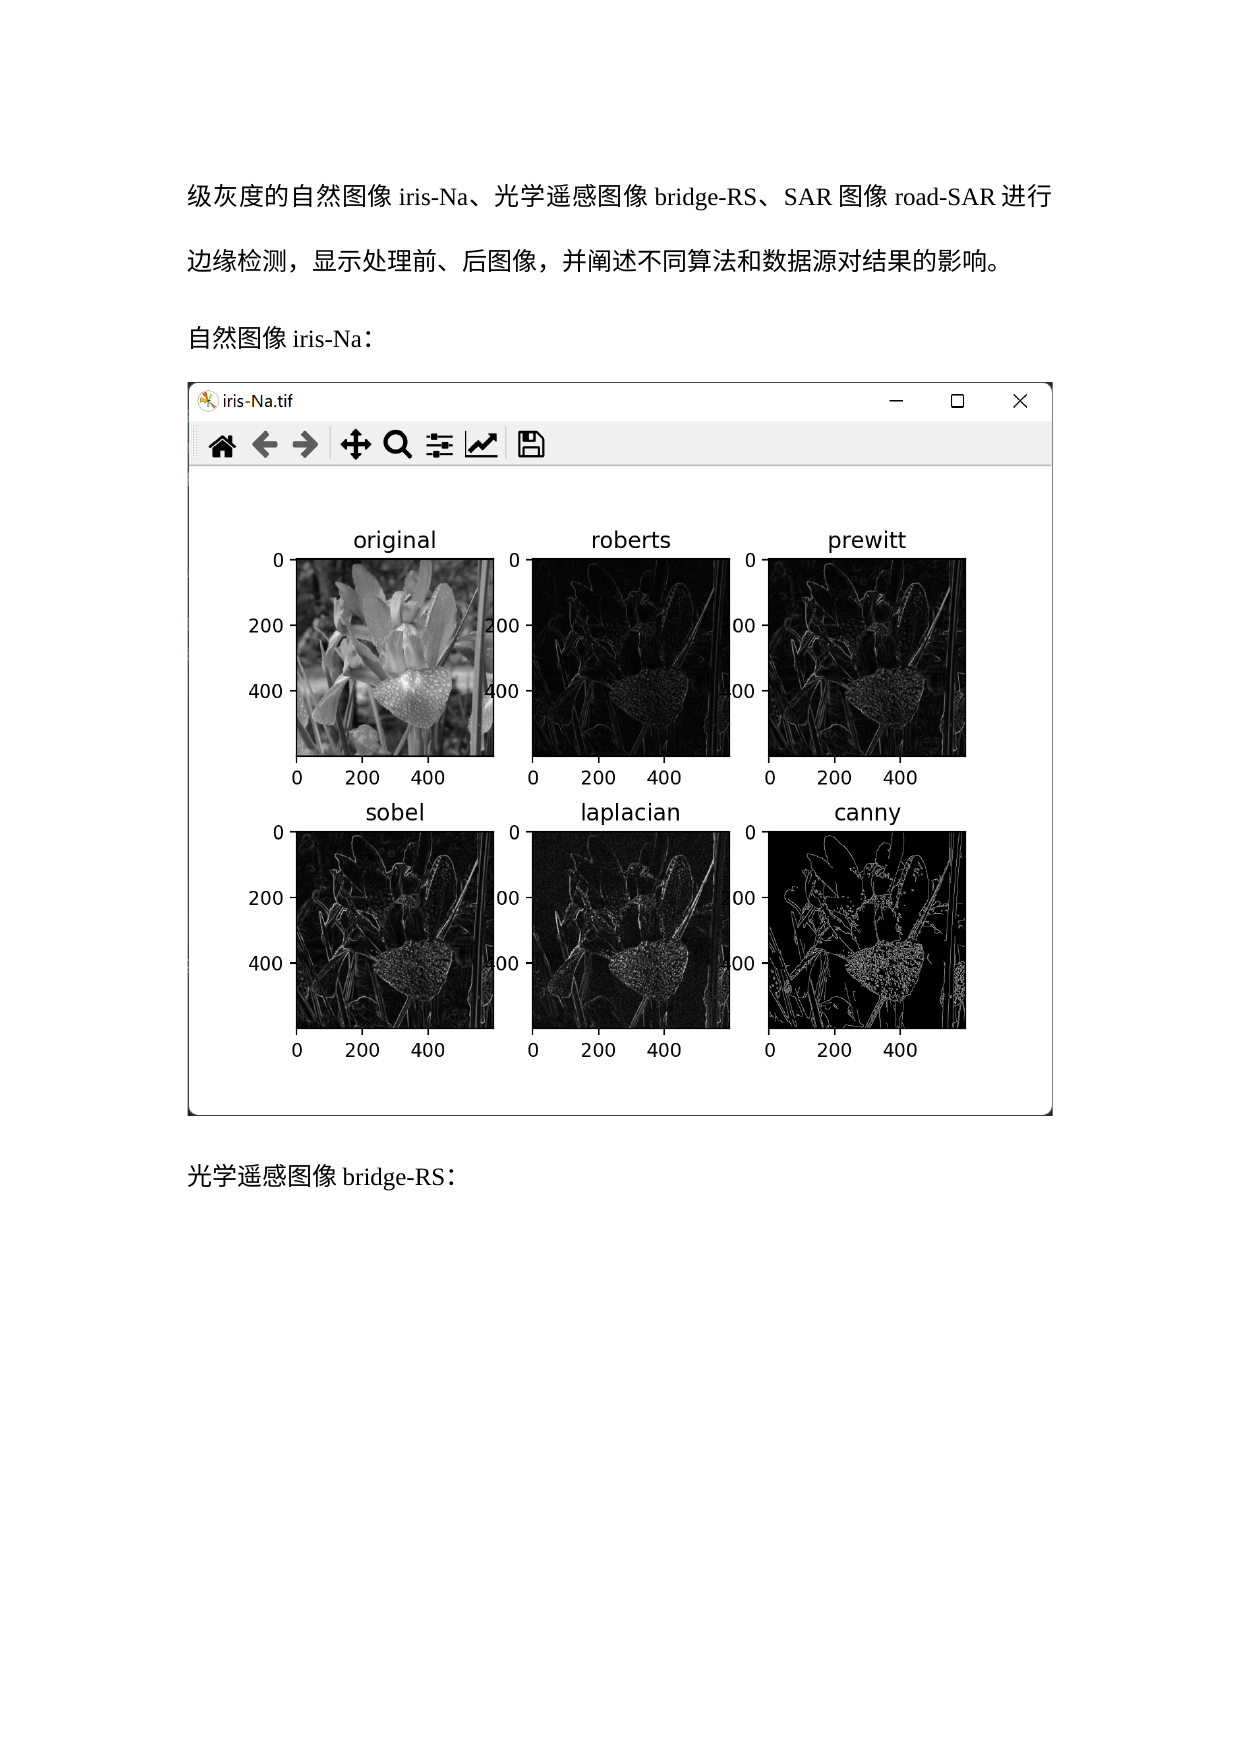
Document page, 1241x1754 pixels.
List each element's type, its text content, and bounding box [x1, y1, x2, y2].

text 自然图像iris-Na： [187, 304, 1053, 369]
text 光学遥感图像bridge-RS： [187, 1142, 1053, 1207]
picture [187, 382, 1053, 1116]
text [187, 162, 1053, 292]
